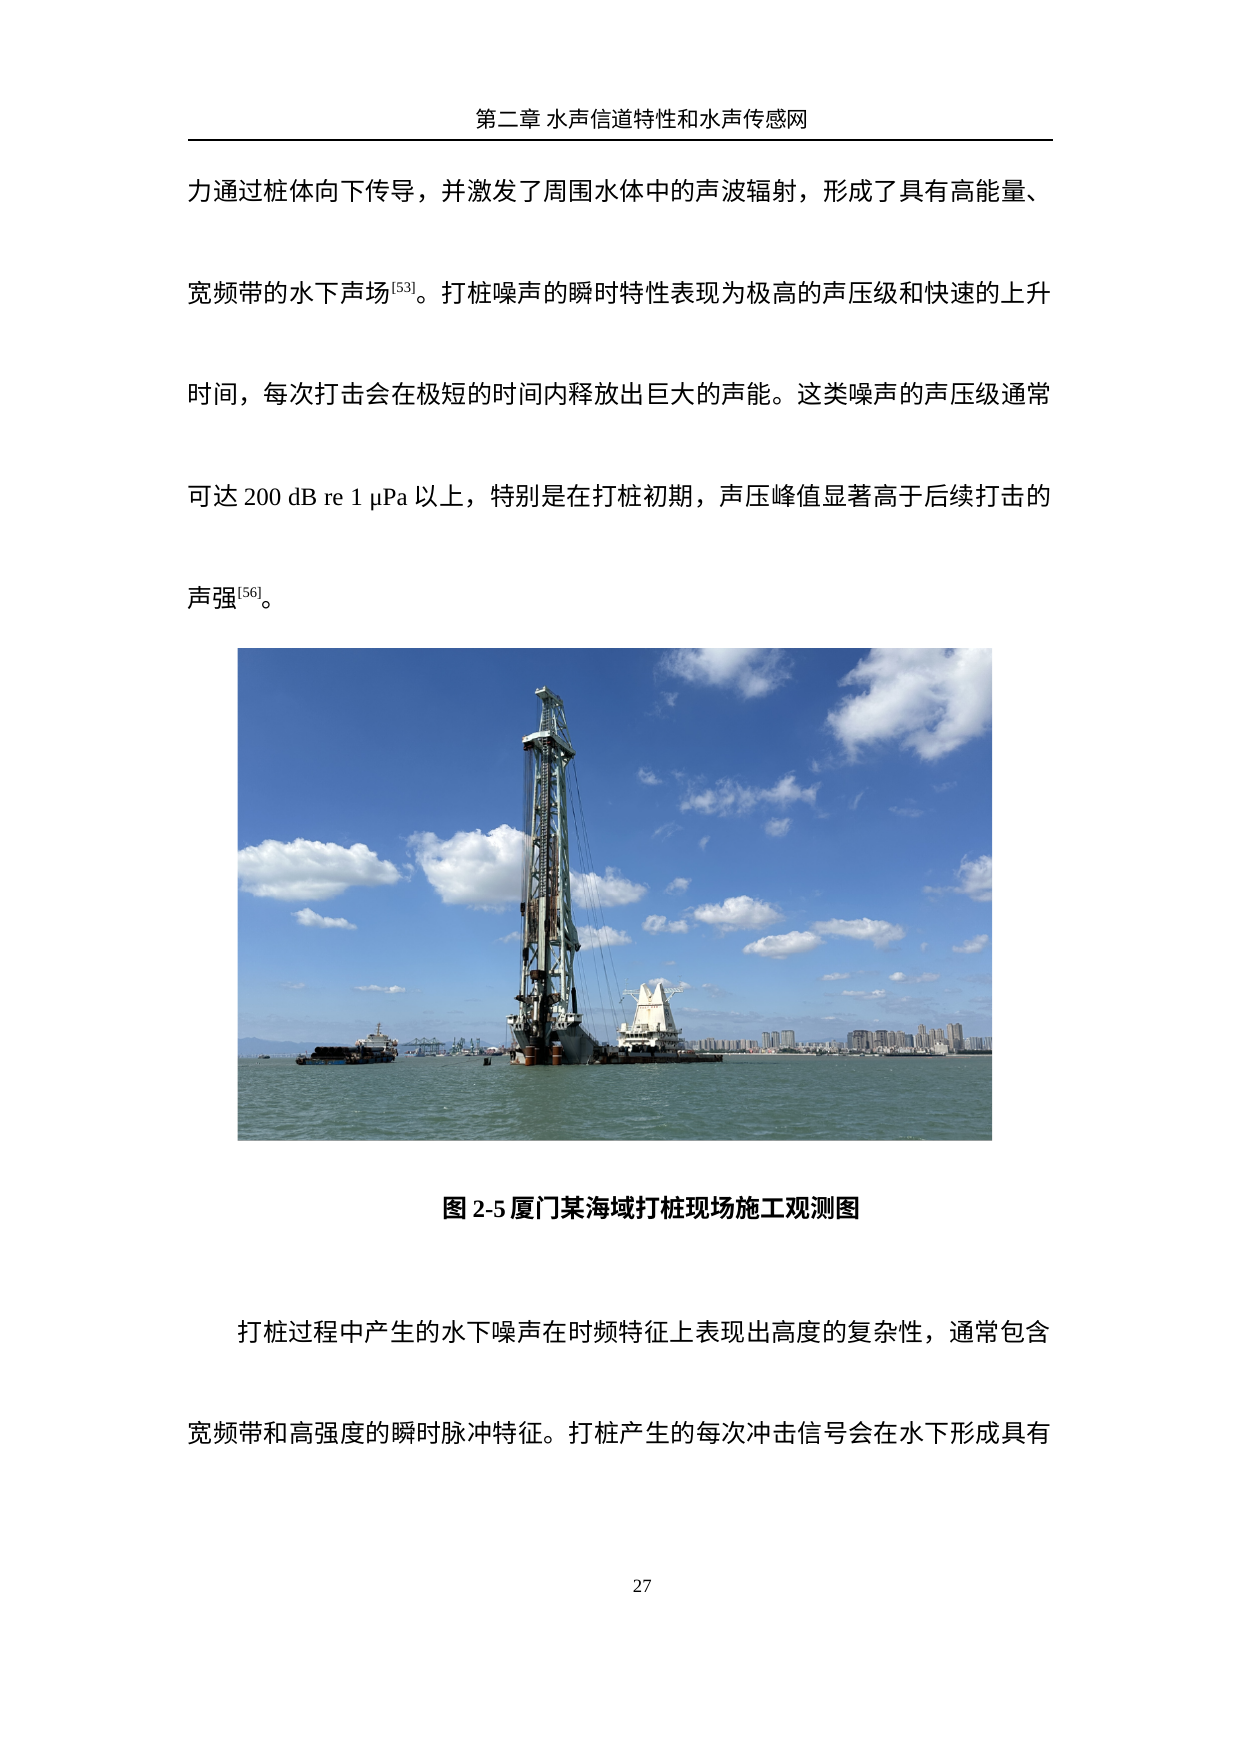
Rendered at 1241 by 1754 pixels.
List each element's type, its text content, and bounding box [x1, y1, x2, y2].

picture [237, 648, 993, 1141]
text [187, 155, 1053, 631]
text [187, 1296, 1053, 1466]
text 图2-5厦门某海域打桩现场施工观测图 [200, 1173, 1053, 1241]
